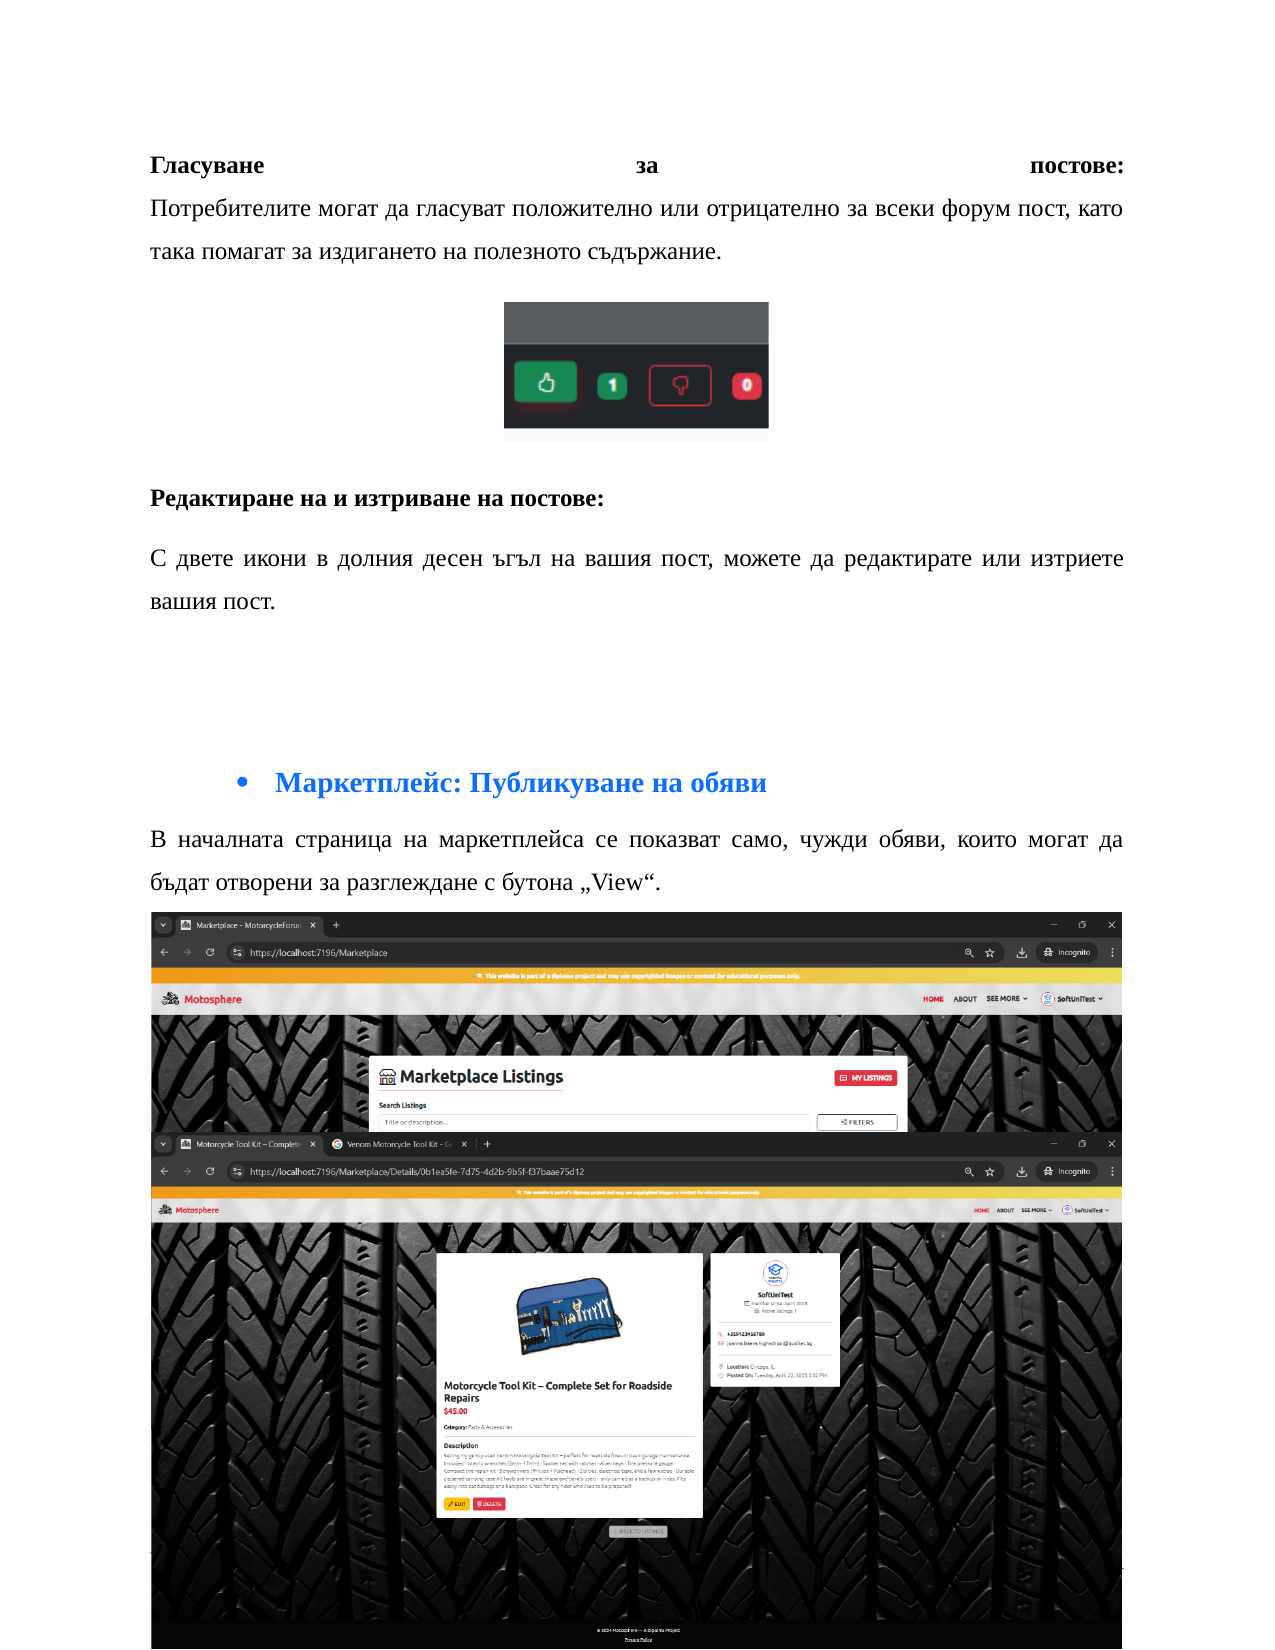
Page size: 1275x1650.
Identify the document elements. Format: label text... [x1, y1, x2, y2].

text Редактиране на и изтриване на постове: [150, 483, 1125, 512]
text С двете икони в долния десен ъгъл на вашия пост, можете да редактирате или изтриете вашия пост. [150, 543, 1125, 615]
picture [150, 912, 1122, 1648]
text В началната страница на маркетплейса се показват само, чужди обяви, които могат да бъдат отворени за разглеждане с бутона „View“. [150, 824, 1125, 896]
picture [502, 302, 555, 441]
text Гласуване за постове: Потребителите могат да гласуват положително или отрицателно за всеки форум пост, като така помагат за издигането на полезното съдържание. [150, 150, 1125, 265]
subtitle Маркетплейс: Публикуване на обяви [237, 766, 1125, 799]
